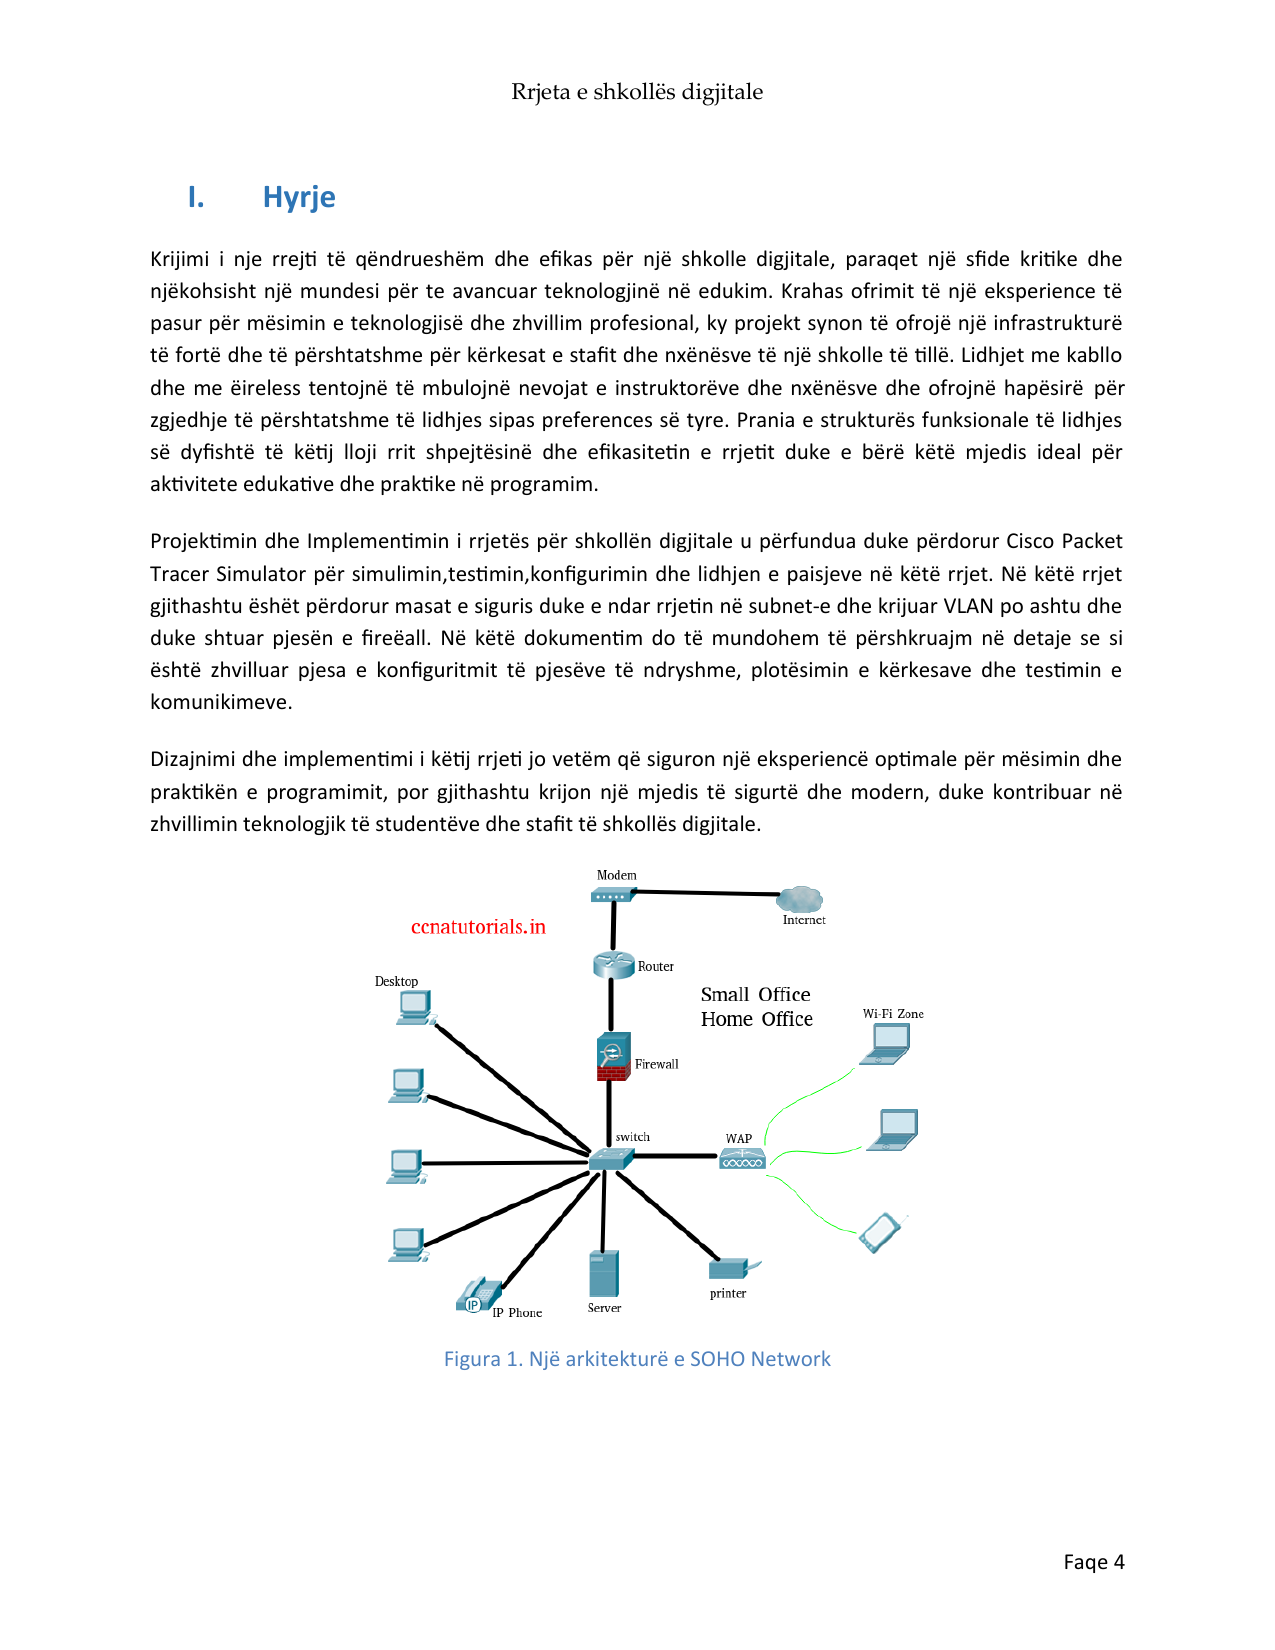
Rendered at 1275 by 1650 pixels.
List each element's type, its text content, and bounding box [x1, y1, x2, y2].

subtitle Hyrje [187, 175, 1125, 216]
text Projektimin dhe Implementimin i rrjetës për shkollën digjitale u përfundua duke përdorur Cisco Packet Tracer Simulator për simulimin,testimin,konfigurimin dhe lidhjen e paisjeve në këtë rrjet. Në këtë rrjet gjithashtu ëshët përdorur masat e siguris duke e ndar rrjetin në subnet-e dhe krijuar VLAN po ashtu dhe duke shtuar pjesën e fireëall. Në këtë dokumentim do të mundohem të përshkruajm në detaje se si është zhvilluar pjesa e konfiguritmit të pjesëve të ndryshme, plotësimin e kërkesave dhe testimin e komunikimeve. [150, 526, 1125, 715]
text Krijimi i nje rrejti të qëndrueshëm dhe efikas për një shkolle digjitale, paraqet një sfide kritike dhe njëkohsisht një mundesi për te avancuar teknologjinë në edukim. Krahas ofrimit të një eksperience të pasur për mësimin e teknologjisë dhe zhvillim profesional, ky projekt synon të ofrojë një infrastrukturë të fortë dhe të përshtatshme për kërkesat e stafit dhe nxënësve të një shkolle të tillë. Lidhjet me kabllo dhe me ëireless tentojnë të mbulojnë nevojat e instruktorëve dhe nxënësve dhe ofrojnë hapësirë ​​për zgjedhje të përshtatshme të lidhjes sipas preferences së tyre. Prania e strukturës funksionale të lidhjes së dyfishtë të këtij lloji rrit shpejtësinë dhe efikasitetin e rrjetit duke e bërë këtë mjedis ideal për aktivitete edukative dhe praktike në programim. [150, 244, 1125, 497]
text Figura 1. Një arkitekturë e SOHO Network [150, 1344, 1125, 1372]
text Dizajnimi dhe implementimi i këtij rrjeti jo vetëm që siguron një eksperiencë optimale për mësimin dhe praktikën e programimit, por gjithashtu krijon një mjedis të sigurtë dhe modern, duke kontribuar në zhvillimin teknologjik të studentëve dhe stafit të shkollës digjitale. [150, 744, 1125, 837]
picture [342, 866, 933, 1325]
